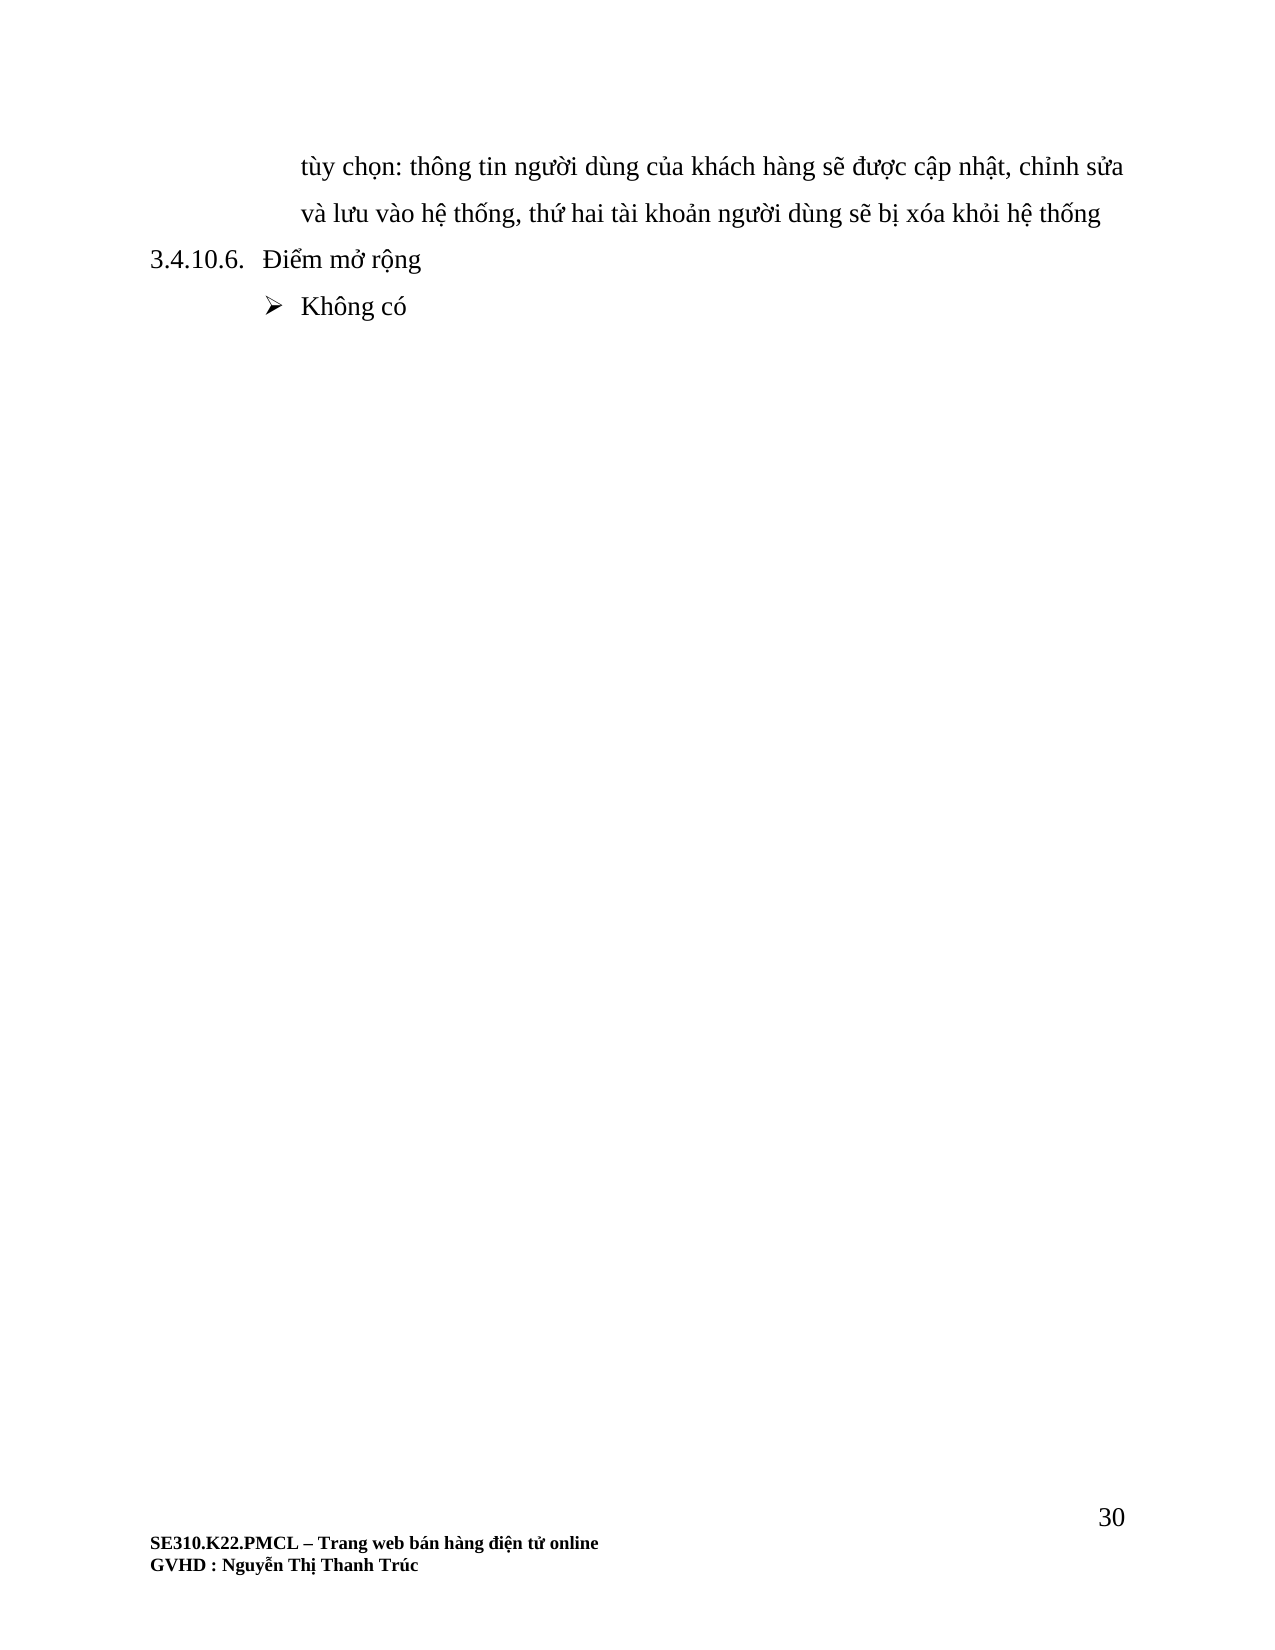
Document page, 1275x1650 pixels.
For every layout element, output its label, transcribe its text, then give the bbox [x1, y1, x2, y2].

subtitle Điểm mở rộng [150, 243, 1125, 274]
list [263, 150, 1125, 228]
list Không có [263, 290, 1125, 321]
